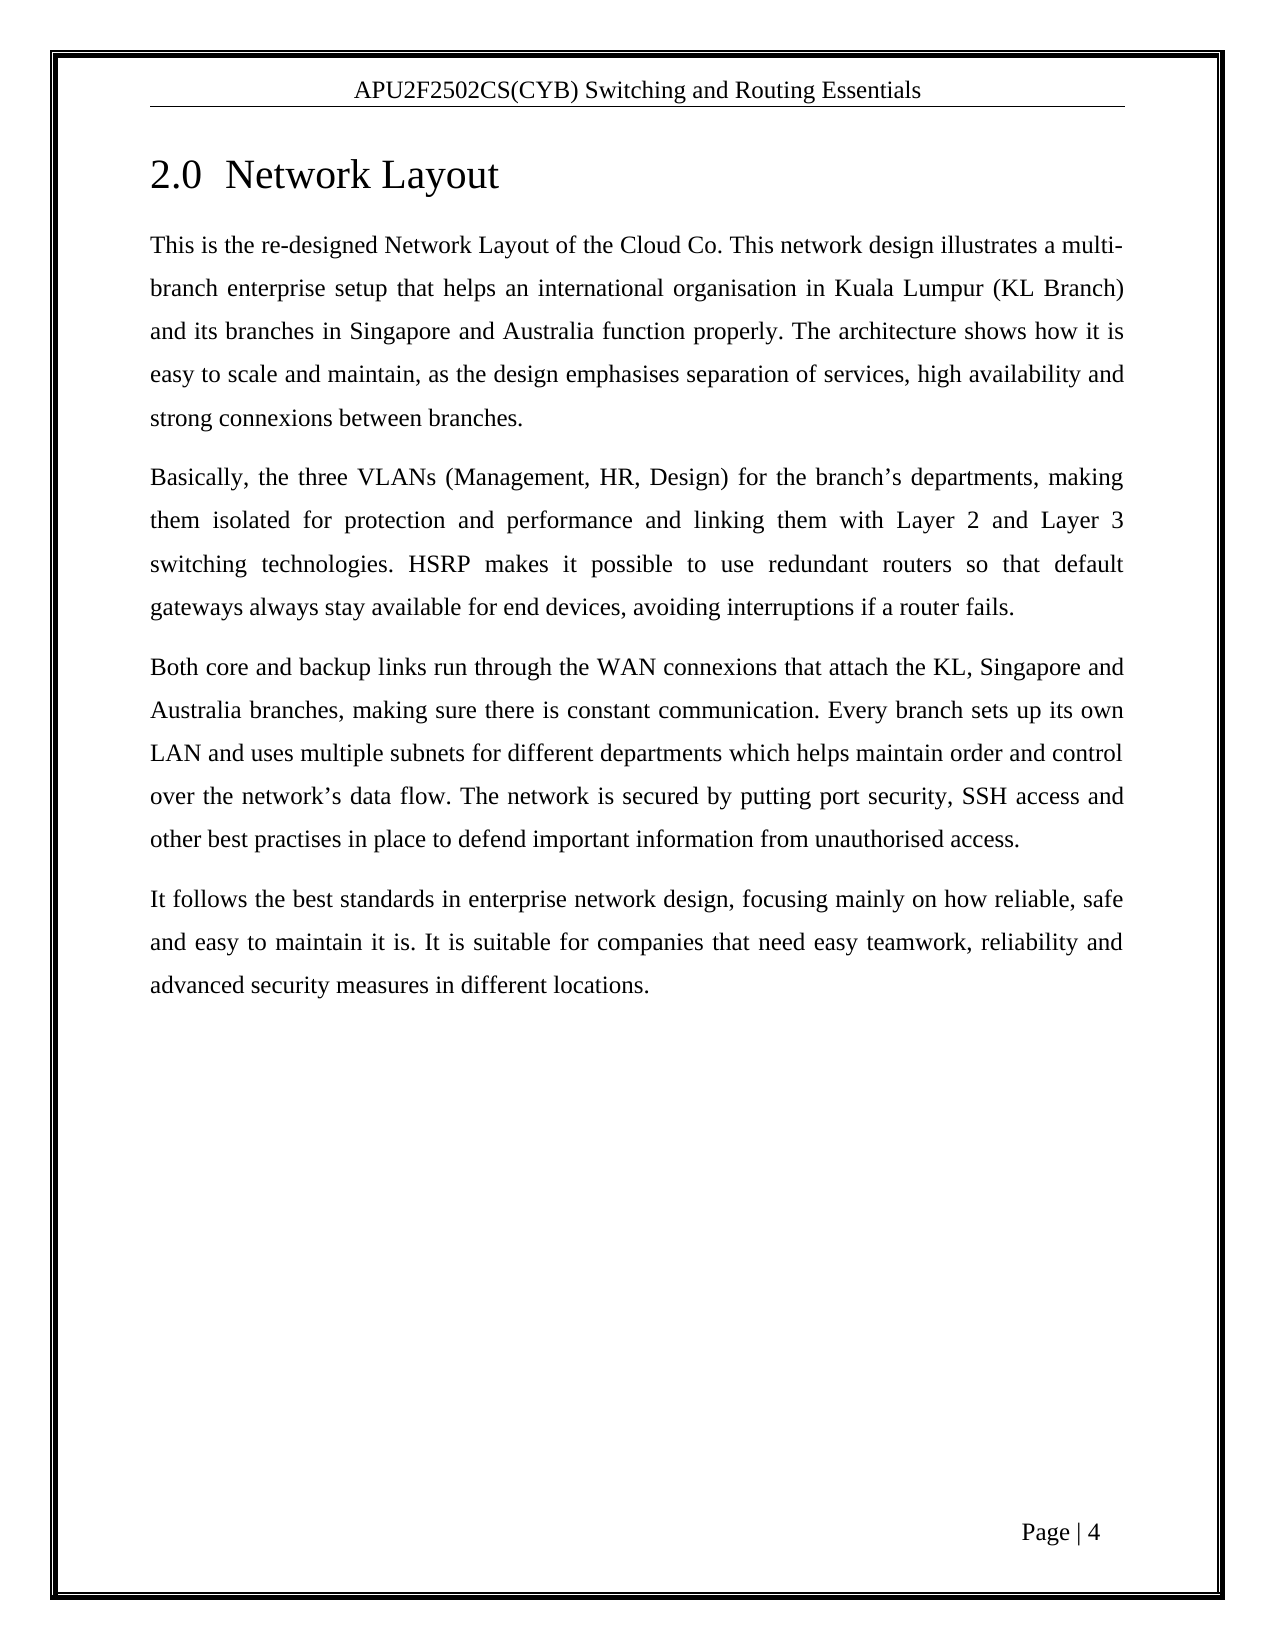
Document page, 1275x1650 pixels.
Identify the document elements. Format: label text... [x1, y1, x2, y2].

subtitle Network Layout [150, 150, 1125, 198]
text This is the re-designed Network Layout of the Cloud Co. This network design illustrates a multi-branch enterprise setup that helps an international organisation in Kuala Lumpur (KL Branch) and its branches in Singapore and Australia function properly. The architecture shows how it is easy to scale and maintain, as the design emphasises separation of services, high availability and strong connexions between branches. [150, 230, 1125, 431]
text Basically, the three VLANs (Management, HR, Design) for the branch’s departments, making them isolated for protection and performance and linking them with Layer 2 and Layer 3 switching technologies. HSRP makes it possible to use redundant routers so that default gateways always stay available for end devices, avoiding interruptions if a router fails. [150, 462, 1125, 621]
text It follows the best standards in enterprise network design, focusing mainly on how reliable, safe and easy to maintain it is. It is suitable for companies that need easy teamwork, reliability and advanced security measures in different locations. [150, 884, 1125, 999]
text Both core and backup links run through the WAN connexions that attach the KL, Singapore and Australia branches, making sure there is constant communication. Every branch sets up its own LAN and uses multiple subnets for different departments which helps maintain order and control over the network’s data flow. The network is secured by putting port security, SSH access and other best practises in place to defend important information from unauthorised access. [150, 652, 1125, 853]
